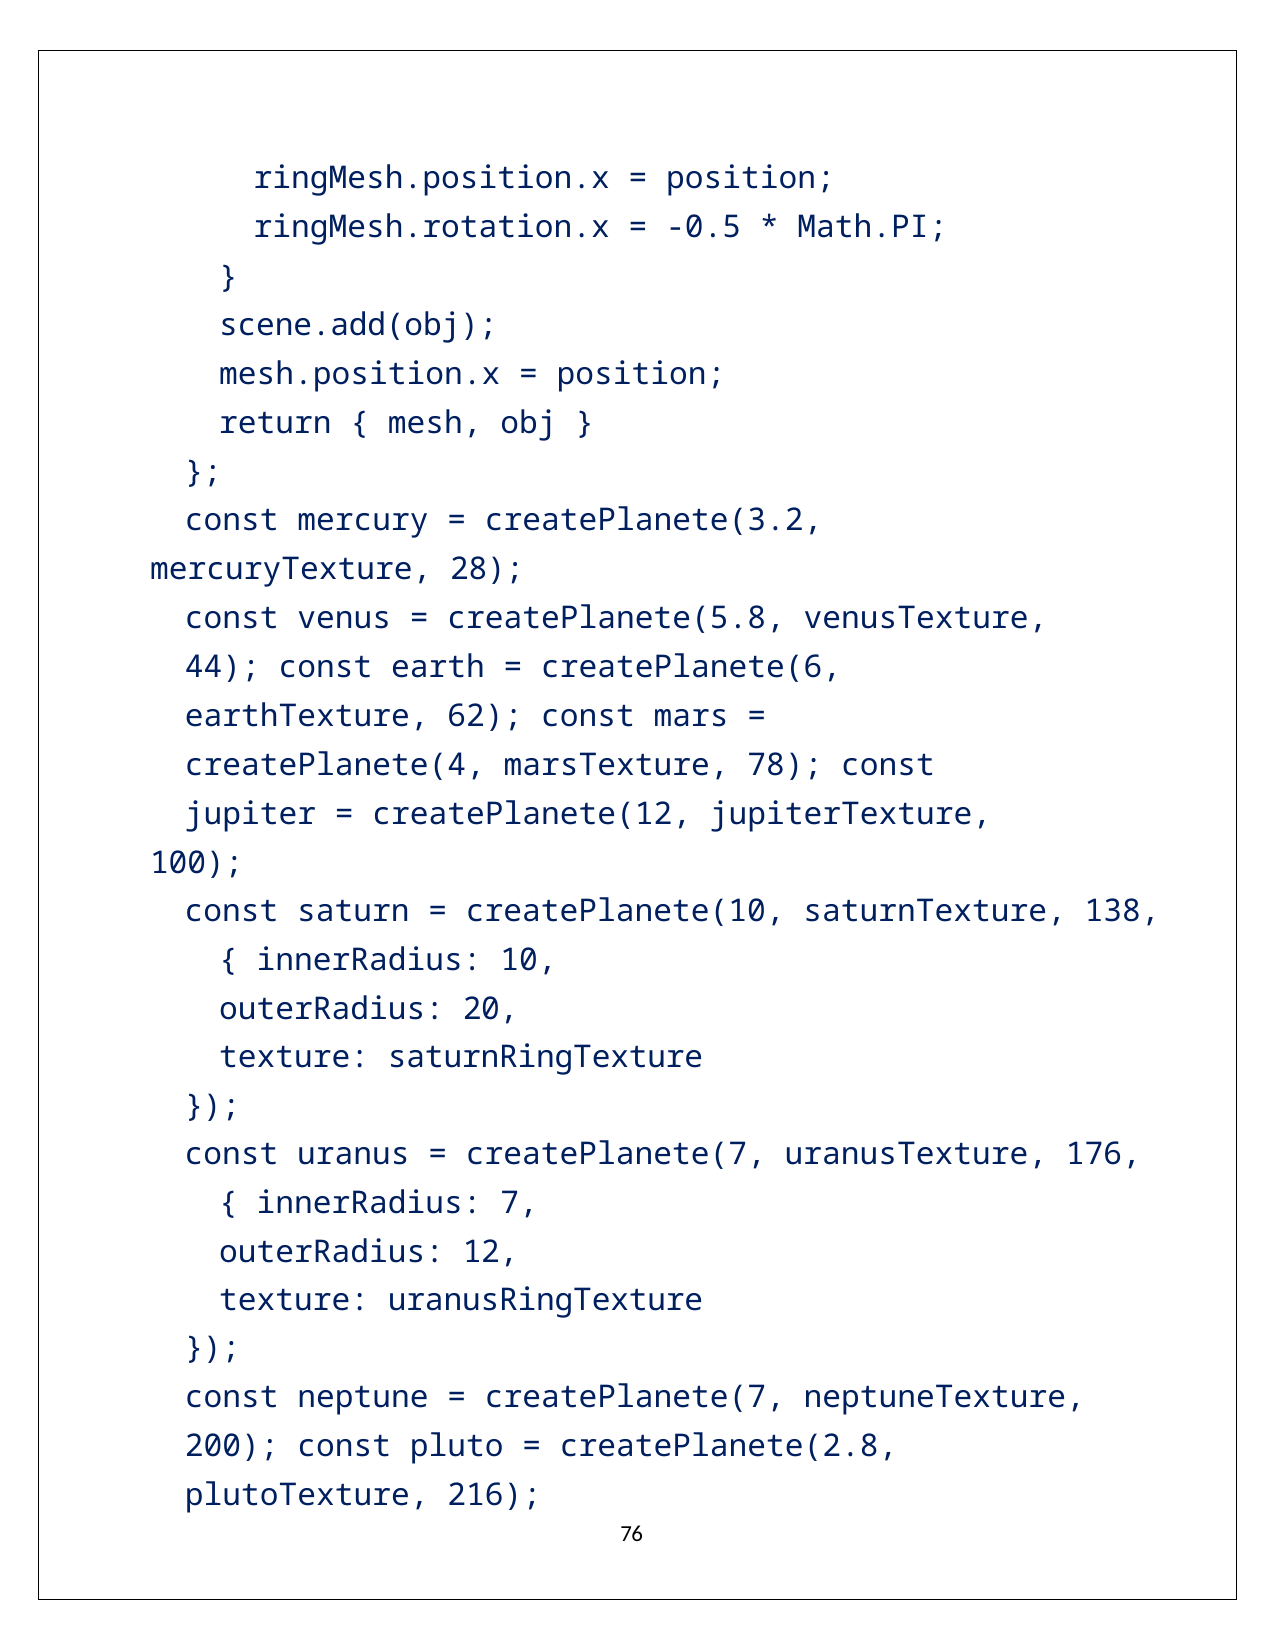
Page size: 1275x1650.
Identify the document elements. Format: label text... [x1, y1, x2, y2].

text texture: saturnRingTexture [219, 1034, 1236, 1077]
text }; [184, 449, 1236, 492]
text outerRadius: 12, [219, 1229, 1236, 1272]
text } [219, 254, 1236, 296]
text const neptune = createPlanete(7, neptuneTexture, 200); const pluto = createPlanete(2.8, plutoTexture, 216); [184, 1373, 1125, 1514]
text ringMesh.position.x = position; ringMesh.rotation.x = -0.5 * Math.PI; [253, 155, 1044, 247]
text texture: uranusRingTexture [219, 1277, 1236, 1320]
text outerRadius: 20, [219, 986, 1236, 1029]
text }); [184, 1325, 1236, 1368]
text const saturn = createPlanete(10, saturnTexture, 138, { innerRadius: 10, [184, 888, 1236, 980]
text 100); [150, 840, 1236, 882]
text scene.add(obj); mesh.position.x = position; return { mesh, obj } [219, 302, 729, 442]
text const venus = createPlanete(5.8, venusTexture, 44); const earth = createPlanete(6, earthTexture, 62); const mars = createPlanete(4, marsTexture, 78); const jupiter = createPlanete(12, jupiterTexture, [184, 595, 1076, 833]
text const mercury = createPlanete(3.2, mercuryTexture, 28); [150, 497, 1044, 589]
text const uranus = createPlanete(7, uranusTexture, 176, { innerRadius: 7, [184, 1131, 1236, 1222]
text }); [184, 1083, 1236, 1125]
